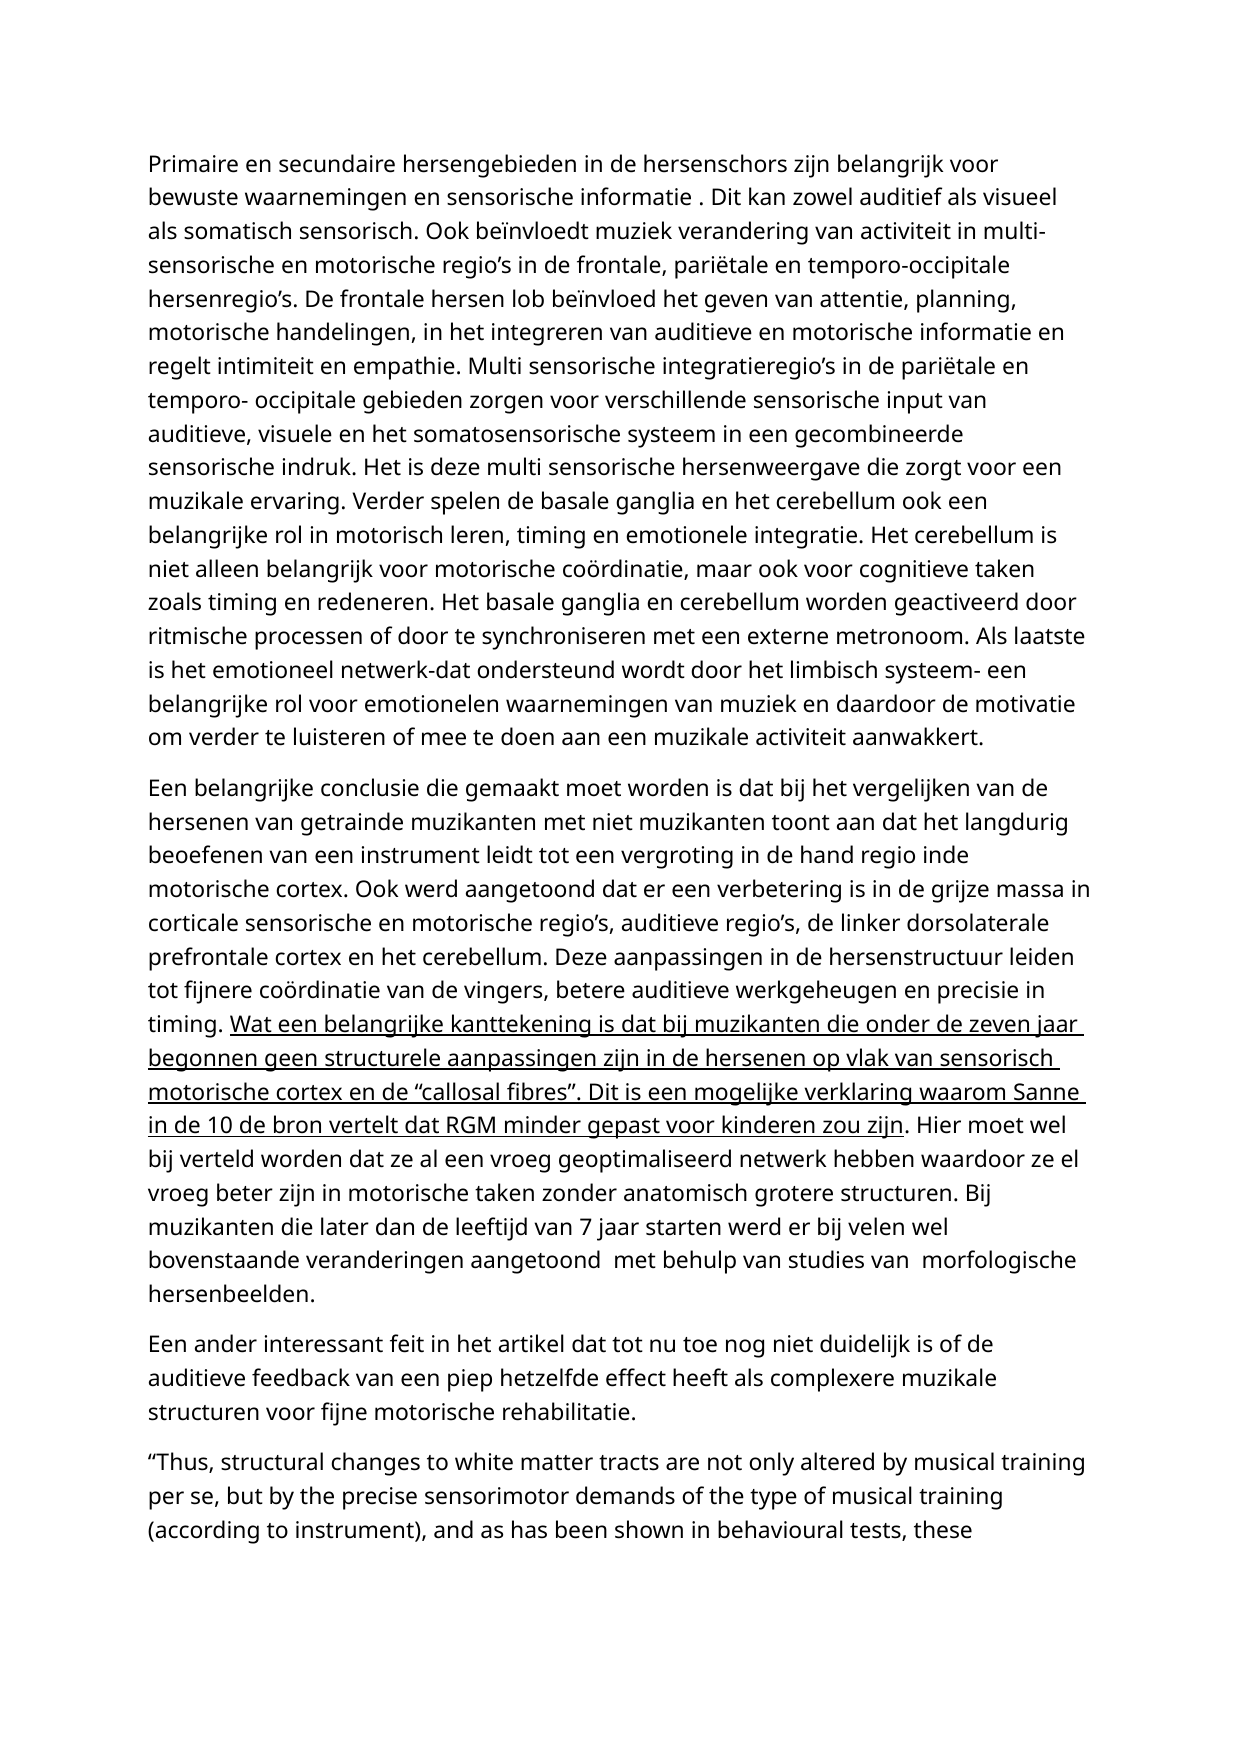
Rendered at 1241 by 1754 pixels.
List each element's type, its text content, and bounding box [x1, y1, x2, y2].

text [148, 1446, 1093, 1545]
text Een ander interessant feit in het artikel dat tot nu toe nog niet duidelijk is of de auditieve feedback van een piep hetzelfde effect heeft als complexere muzikale structuren voor fijne motorische rehabilitatie. [148, 1328, 1093, 1427]
text Primaire en secundaire hersengebieden in de hersenschors zijn belangrijk voor bewuste waarnemingen en sensorische informatie . Dit kan zowel auditief als visueel als somatisch sensorisch. Ook beïnvloedt muziek verandering van activiteit in multi-sensorische en motorische regio’s in de frontale, pariëtale en temporo-occipitale hersenregio’s. De frontale hersen lob beïnvloed het geven van attentie, planning, motorische handelingen, in het integreren van auditieve en motorische informatie en regelt intimiteit en empathie. Multi sensorische integratieregio’s in de pariëtale en temporo- occipitale gebieden zorgen voor verschillende sensorische input van auditieve, visuele en het somatosensorische systeem in een gecombineerde sensorische indruk. Het is deze multi sensorische hersenweergave die zorgt voor een muzikale ervaring. Verder spelen de basale ganglia en het cerebellum ook een belangrijke rol in motorisch leren, timing en emotionele integratie. Het cerebellum is niet alleen belangrijk voor motorische coördinatie, maar ook voor cognitieve taken zoals timing en redeneren. Het basale ganglia en cerebellum worden geactiveerd door ritmische processen of door te synchroniseren met een externe metronoom. Als laatste is het emotioneel netwerk-dat ondersteund wordt door het limbisch systeem- een belangrijke rol voor emotionelen waarnemingen van muziek en daardoor de motivatie om verder te luisteren of mee te doen aan een muzikale activiteit aanwakkert. [148, 148, 1093, 753]
text Een belangrijke conclusie die gemaakt moet worden is dat bij het vergelijken van de hersenen van getrainde muzikanten met niet muzikanten toont aan dat het langdurig beoefenen van een instrument leidt tot een vergroting in de hand regio inde motorische cortex. Ook werd aangetoond dat er een verbetering is in de grijze massa in corticale sensorische en motorische regio’s, auditieve regio’s, de linker dorsolaterale prefrontale cortex en het cerebellum. Deze aanpassingen in de hersenstructuur leiden tot fijnere coördinatie van de vingers, betere auditieve werkgeheugen en precisie in timing. Wat een belangrijke kanttekening is dat bij muzikanten die onder de zeven jaar begonnen geen structurele aanpassingen zijn in de hersenen op vlak van sensorisch motorische cortex en de “callosal fibres”. Dit is een mogelijke verklaring waarom Sanne in de 10 de bron vertelt dat RGM minder gepast voor kinderen zou zijn. Hier moet wel bij verteld worden dat ze al een vroeg geoptimaliseerd netwerk hebben waardoor ze el vroeg beter zijn in motorische taken zonder anatomisch grotere structuren. Bij muzikanten die later dan de leeftijd van 7 jaar starten werd er bij velen wel bovenstaande veranderingen aangetoond met behulp van studies van morfologische hersenbeelden. [148, 772, 1093, 1309]
